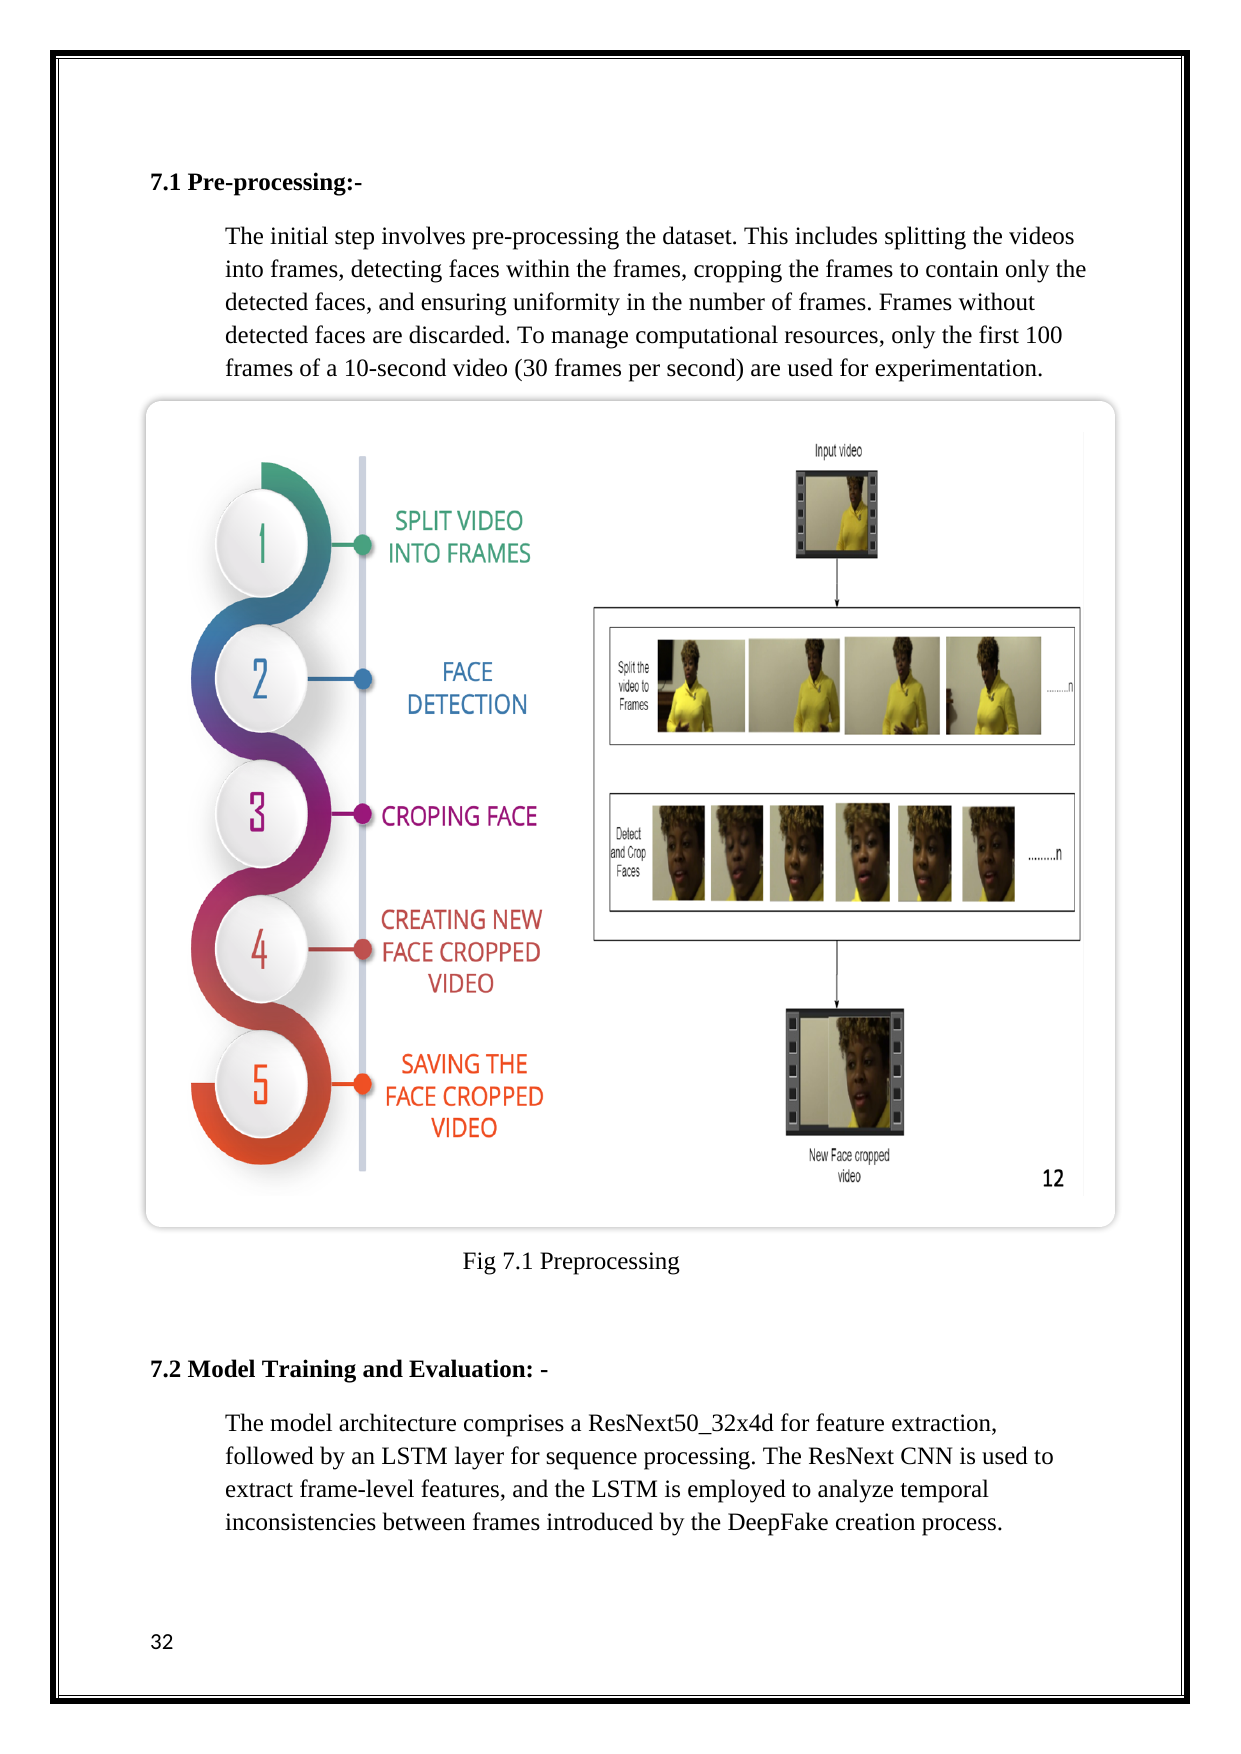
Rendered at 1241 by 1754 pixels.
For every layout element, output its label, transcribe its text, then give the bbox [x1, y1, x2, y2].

text The model architecture comprises a ResNext50_32x4d for feature extraction, followed by an LSTM layer for sequence processing. The ResNext CNN is used to extract frame-level features, and the LSTM is employed to analyze temporal inconsistencies between frames introduced by the DeepFake creation process. [225, 1408, 1090, 1536]
text 7.1 Pre-processing:- [150, 167, 1090, 196]
text 7.2 Model Training and Evaluation: - [150, 1354, 1090, 1383]
text The initial step involves pre-processing the dataset. This includes splitting the videos into frames, detecting faces within the frames, cropping the frames to contain only the detected faces, and ensuring uniformity in the number of frames. Frames without detected faces are discarded. To manage computational resources, only the first 100 frames of a 10-second video (30 frames per second) are used for experimentation. [225, 221, 1090, 382]
text Fig 7.1 Preprocessing [150, 1246, 1090, 1275]
picture [177, 432, 1084, 1196]
